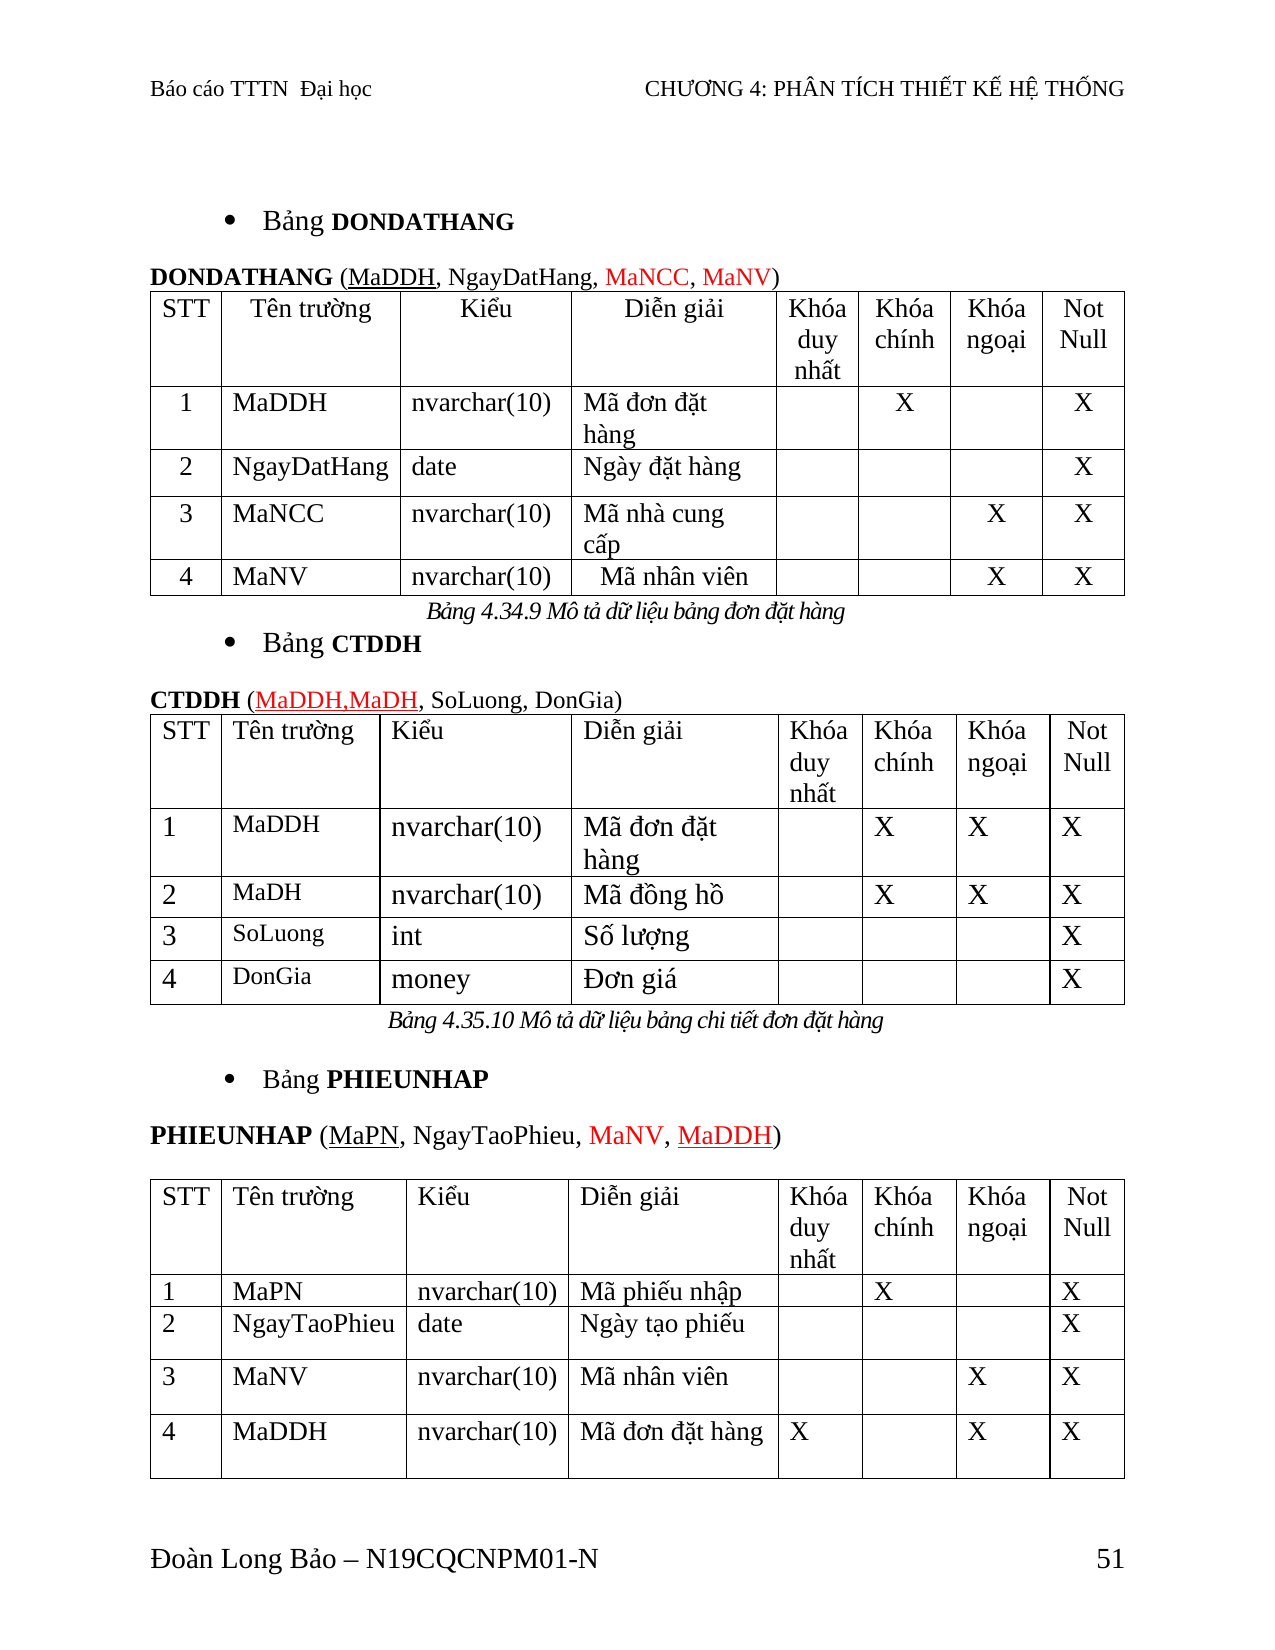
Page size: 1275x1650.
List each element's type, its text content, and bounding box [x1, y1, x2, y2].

table_cell SoLuong [222, 918, 379, 960]
table_cell nvarchar(10) [407, 1275, 568, 1306]
table_cell 3 [151, 1360, 221, 1414]
table_cell X [951, 497, 1042, 559]
table_header Not Null [1051, 715, 1124, 808]
table_cell Mã phiếu nhập [569, 1275, 778, 1306]
table_cell X [1051, 809, 1124, 876]
table_header Diễn giải [572, 715, 778, 808]
table_cell X [863, 877, 956, 917]
table_cell 2 [151, 877, 221, 917]
table_cell X [1051, 918, 1124, 960]
table_cell Đơn giá [572, 961, 778, 1004]
table_cell X [1051, 1275, 1124, 1306]
table_cell DonGia [222, 961, 379, 1004]
table_cell 3 [151, 918, 221, 960]
table_cell X [1051, 1360, 1124, 1414]
table_cell MaDDH [222, 1415, 406, 1478]
table_cell Ngày tạo phiếu [569, 1307, 778, 1359]
table_header Kiểu [407, 1180, 568, 1274]
table_cell MaDDH [222, 387, 400, 449]
table_cell X [1051, 877, 1124, 917]
table_header Kiểu [381, 715, 571, 808]
table_header Khóa duy nhất [779, 1180, 862, 1274]
table_cell [863, 1415, 956, 1478]
table_cell [779, 961, 862, 1004]
table_cell [863, 1307, 956, 1359]
table_cell Mã nhân viên [572, 560, 776, 595]
table_header Khóa ngoại [951, 292, 1042, 386]
table_cell Mã nhân viên [569, 1360, 778, 1414]
table_cell Mã đơn đặt hàng [572, 809, 778, 876]
table_cell [859, 560, 950, 595]
table_cell 4 [151, 961, 221, 1004]
table_cell X [1051, 961, 1124, 1004]
list Bảng DONDATHANG [225, 203, 1125, 236]
table_cell [957, 1307, 1049, 1359]
table_cell [779, 809, 862, 876]
table_header Khóa duy nhất [777, 292, 858, 386]
table_cell MaPN [222, 1275, 406, 1306]
table_cell [951, 387, 1042, 449]
table_cell X [957, 1360, 1049, 1414]
table_cell [779, 1307, 862, 1359]
table_cell [957, 961, 1049, 1004]
table_header Kiểu [401, 292, 571, 386]
table_cell X [859, 387, 950, 449]
table_cell Số lượng [572, 918, 778, 960]
table_cell X [1051, 1415, 1124, 1478]
table_cell X [1043, 387, 1124, 449]
table_cell [779, 918, 862, 960]
table_cell nvarchar(10) [381, 809, 571, 876]
table_cell 1 [151, 809, 221, 876]
table_header Khóa duy nhất [779, 715, 862, 808]
table_cell nvarchar(10) [401, 497, 571, 559]
table_cell X [1043, 450, 1124, 496]
table_header Not Null [1051, 1180, 1124, 1274]
table_cell 4 [151, 560, 221, 595]
table_cell int [381, 918, 571, 960]
table_cell MaNV [222, 1360, 406, 1414]
table_cell Mã đồng hồ [572, 877, 778, 917]
table_cell [863, 1360, 956, 1414]
text DONDATHANG (MaDDH, NgayDatHang, MaNCC, MaNV) [150, 262, 1172, 291]
table_cell Ngày đặt hàng [572, 450, 776, 496]
table_cell [957, 1275, 1049, 1306]
table_header Tên trường [222, 715, 379, 808]
table_cell 4 [151, 1415, 221, 1478]
table_cell MaDDH [222, 809, 379, 876]
table_cell X [863, 1275, 956, 1306]
table_header Khóa chính [863, 1180, 956, 1274]
table_cell [863, 918, 956, 960]
table_header Diễn giải [569, 1180, 778, 1274]
table_cell Mã nhà cung cấp [572, 497, 776, 559]
table_header Khóa ngoại [957, 1180, 1049, 1274]
table_cell Mã đơn đặt hàng [569, 1415, 778, 1478]
table_cell [859, 450, 950, 496]
table_cell 1 [151, 387, 221, 449]
table_cell [859, 497, 950, 559]
table_cell [777, 450, 858, 496]
table_cell [863, 961, 956, 1004]
table_cell X [779, 1415, 862, 1478]
table_cell 2 [151, 450, 221, 496]
table_cell [951, 450, 1042, 496]
table_cell [779, 1360, 862, 1414]
table_header Tên trường [222, 1180, 406, 1274]
table_cell money [381, 961, 571, 1004]
table_cell Mã đơn đặt hàng [572, 387, 776, 449]
table_cell X [1051, 1307, 1124, 1359]
table_cell [779, 877, 862, 917]
table_cell [957, 918, 1049, 960]
list Bảng PHIEUNHAP [225, 1063, 1125, 1094]
table_cell NgayDatHang [222, 450, 400, 496]
table_cell X [957, 877, 1049, 917]
table_cell date [401, 450, 571, 496]
table_cell MaNV [222, 560, 400, 595]
table_cell MaDH [222, 877, 379, 917]
table_header STT [151, 715, 221, 808]
table_header Not Null [1043, 292, 1124, 386]
text CTDDH (MaDDH,MaDH, SoLuong, DonGia) [150, 685, 1172, 713]
table_cell 1 [151, 1275, 221, 1306]
table_cell 3 [151, 497, 221, 559]
table_cell date [407, 1307, 568, 1359]
table_cell X [957, 1415, 1049, 1478]
table_cell nvarchar(10) [381, 877, 571, 917]
text PHIEUNHAP (MaPN, NgayTaoPhieu, MaNV, MaDDH) [150, 1119, 1172, 1151]
table_cell X [1043, 560, 1124, 595]
table_cell nvarchar(10) [401, 560, 571, 595]
list Bảng CTDDH [225, 625, 1125, 659]
table_header Khóa chính [863, 715, 956, 808]
table_cell [777, 497, 858, 559]
table_header Diễn giải [572, 292, 776, 386]
table_cell [777, 560, 858, 595]
table_cell X [957, 809, 1049, 876]
table_cell [777, 387, 858, 449]
table_cell nvarchar(10) [407, 1360, 568, 1414]
table_header Khóa chính [859, 292, 950, 386]
table_cell X [951, 560, 1042, 595]
table_cell X [1043, 497, 1124, 559]
table_cell NgayTaoPhieu [222, 1307, 406, 1359]
table_cell nvarchar(10) [407, 1415, 568, 1478]
table_header STT [151, 292, 221, 386]
table_cell nvarchar(10) [401, 387, 571, 449]
table_header STT [151, 1180, 221, 1274]
table_header Khóa ngoại [957, 715, 1049, 808]
table_header Tên trường [222, 292, 400, 386]
table_cell [779, 1275, 862, 1306]
table_cell X [863, 809, 956, 876]
table_cell 2 [151, 1307, 221, 1359]
table_cell MaNCC [222, 497, 400, 559]
